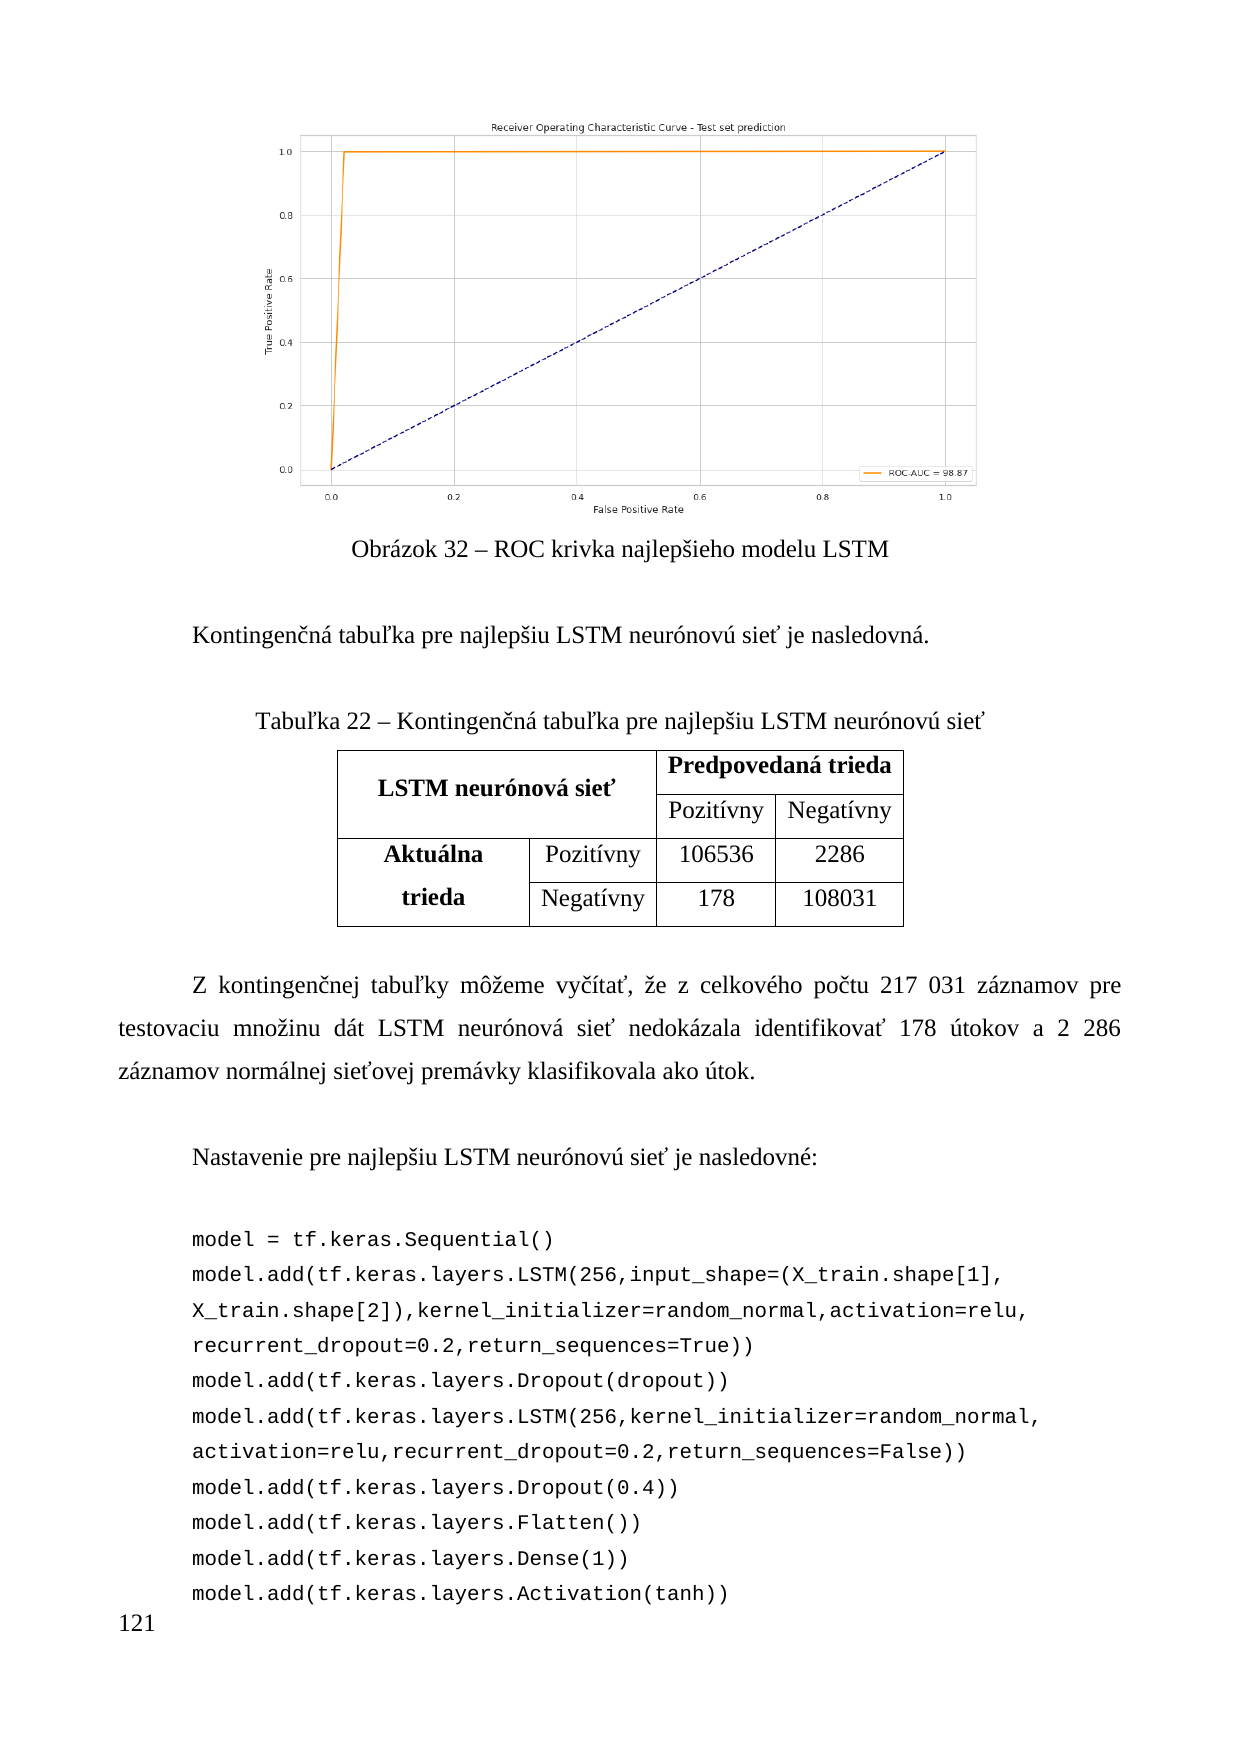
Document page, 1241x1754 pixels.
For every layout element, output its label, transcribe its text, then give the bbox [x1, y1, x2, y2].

table_cell Pozitívny [530, 839, 656, 882]
text Tabuľka – Kontingenčná tabuľka pre najlepšiu LSTM neurónovú sieť [118, 706, 1122, 735]
text model.add(tf.keras.layers.LSTM(256,input_shape=(X_train.shape[1], [192, 1264, 1122, 1288]
text model.add(tf.keras.layers.Flatten()) [192, 1512, 1122, 1536]
table_cell Pozitívny [657, 795, 775, 838]
text model = tf.keras.Sequential() [192, 1229, 1122, 1252]
text model.add(tf.keras.layers.Dropout(dropout)) [192, 1370, 1122, 1394]
text Kontingenčná tabuľka pre najlepšiu LSTM neurónovú sieť je nasledovná. [118, 620, 1122, 649]
text Z kontingenčnej tabuľky môžeme vyčítať, že z celkového počtu 217 031 záznamov pre testovaciu množinu dát LSTM neurónová sieť nedokázala identifikovať 178 útokov a 2 286 záznamov normálnej sieťovej premávky klasifikovala ako útok. [118, 970, 1122, 1085]
table_cell 2286 [776, 839, 903, 882]
table_cell Negatívny [530, 883, 656, 926]
table_header Predpovedaná trieda [657, 751, 903, 794]
table_cell 178 [657, 883, 775, 926]
table_cell Aktuálna trieda [338, 839, 529, 926]
table_cell 108031 [776, 883, 903, 926]
text Nastavenie pre najlepšiu LSTM neurónovú sieť je nasledovné: [118, 1142, 1122, 1171]
picture [259, 118, 981, 520]
text model.add(tf.keras.layers.Dropout(0.4)) [192, 1477, 1122, 1500]
table_cell Negatívny [776, 795, 903, 838]
text X_train.shape[2]),kernel_initializer=random_normal,activation=relu, recurrent_dropout=0.2,return_sequences=True)) [192, 1299, 1122, 1359]
table_header LSTM neurónová sieť [338, 751, 656, 838]
table_cell 106536 [657, 839, 775, 882]
text model.add(tf.keras.layers.Dense(1)) [192, 1547, 1122, 1571]
text model.add(tf.keras.layers.LSTM(256,kernel_initializer=random_normal, activation=relu,recurrent_dropout=0.2,return_sequences=False)) [192, 1406, 1122, 1465]
text model.add(tf.keras.layers.Activation(tanh)) [192, 1583, 1122, 1607]
